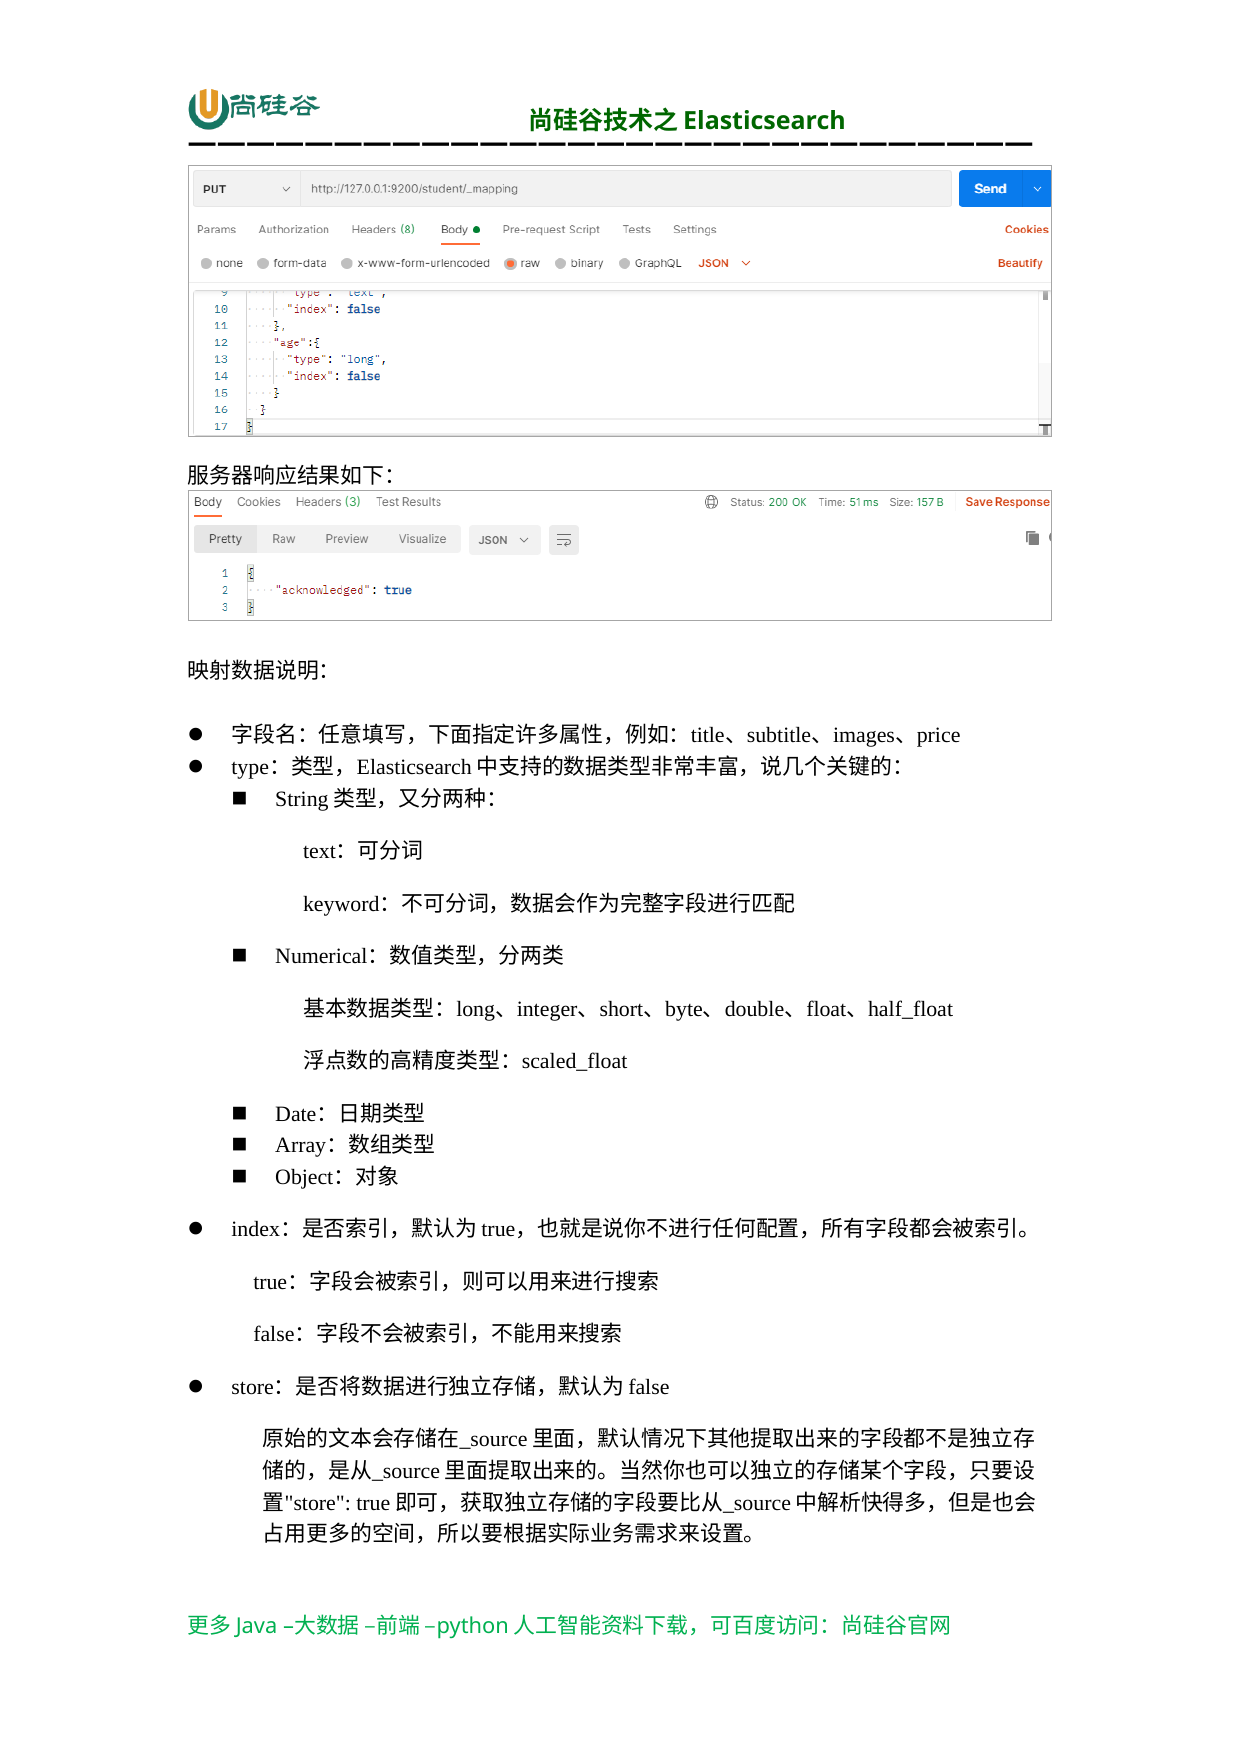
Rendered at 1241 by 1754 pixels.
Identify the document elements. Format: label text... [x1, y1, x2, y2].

list Date：日期类型 [231, 1137, 1053, 1169]
picture [189, 166, 1051, 436]
text 基本数据类型：long、integer、short、byte、double、float、half_float [303, 1032, 1053, 1064]
list Object：对象 [231, 1201, 1053, 1232]
list String类型，又分两种： [231, 822, 1053, 854]
picture [187, 88, 320, 130]
text 映射数据说明： [187, 652, 1053, 685]
list 字段名：任意填写，下面指定许多属性，例如：title、subtitle、images、price [187, 717, 1053, 749]
text 原始的文本会存储在_source里面，默认情况下其他提取出来的字段都不是独立存储的，是从_source里面提取出来的。当然你也可以独立的存储某个字段，只要设置"store": true即可，获取独立存储的字段要比从_source中解析快得多，但是也会占用更多的空间，所以要根据实际业务需求来设置。 [262, 1463, 1053, 1590]
text text：可分词 [303, 875, 1053, 906]
text keyword：不可分词，数据会作为完整字段进行匹配 [303, 927, 1053, 959]
text true：字段会被索引，则可以用来进行搜索 [253, 1306, 1053, 1337]
text 服务器响应结果如下： [187, 457, 1053, 490]
list Numerical：数值类型，分两类 [231, 980, 1053, 1011]
picture [189, 491, 1051, 620]
text 浮点数的高精度类型：scaled_float [303, 1085, 1053, 1116]
list index：是否索引，默认为true，也就是说你不进行任何配置，所有字段都会被索引。 [187, 1253, 1053, 1285]
list Array：数组类型 [231, 1169, 1053, 1201]
text false：字段不会被索引，不能用来搜索 [253, 1358, 1053, 1390]
list type：类型，Elasticsearch中支持的数据类型非常丰富，说几个关键的： [187, 770, 1053, 801]
list store：是否将数据进行独立存储，默认为false [187, 1411, 1053, 1442]
